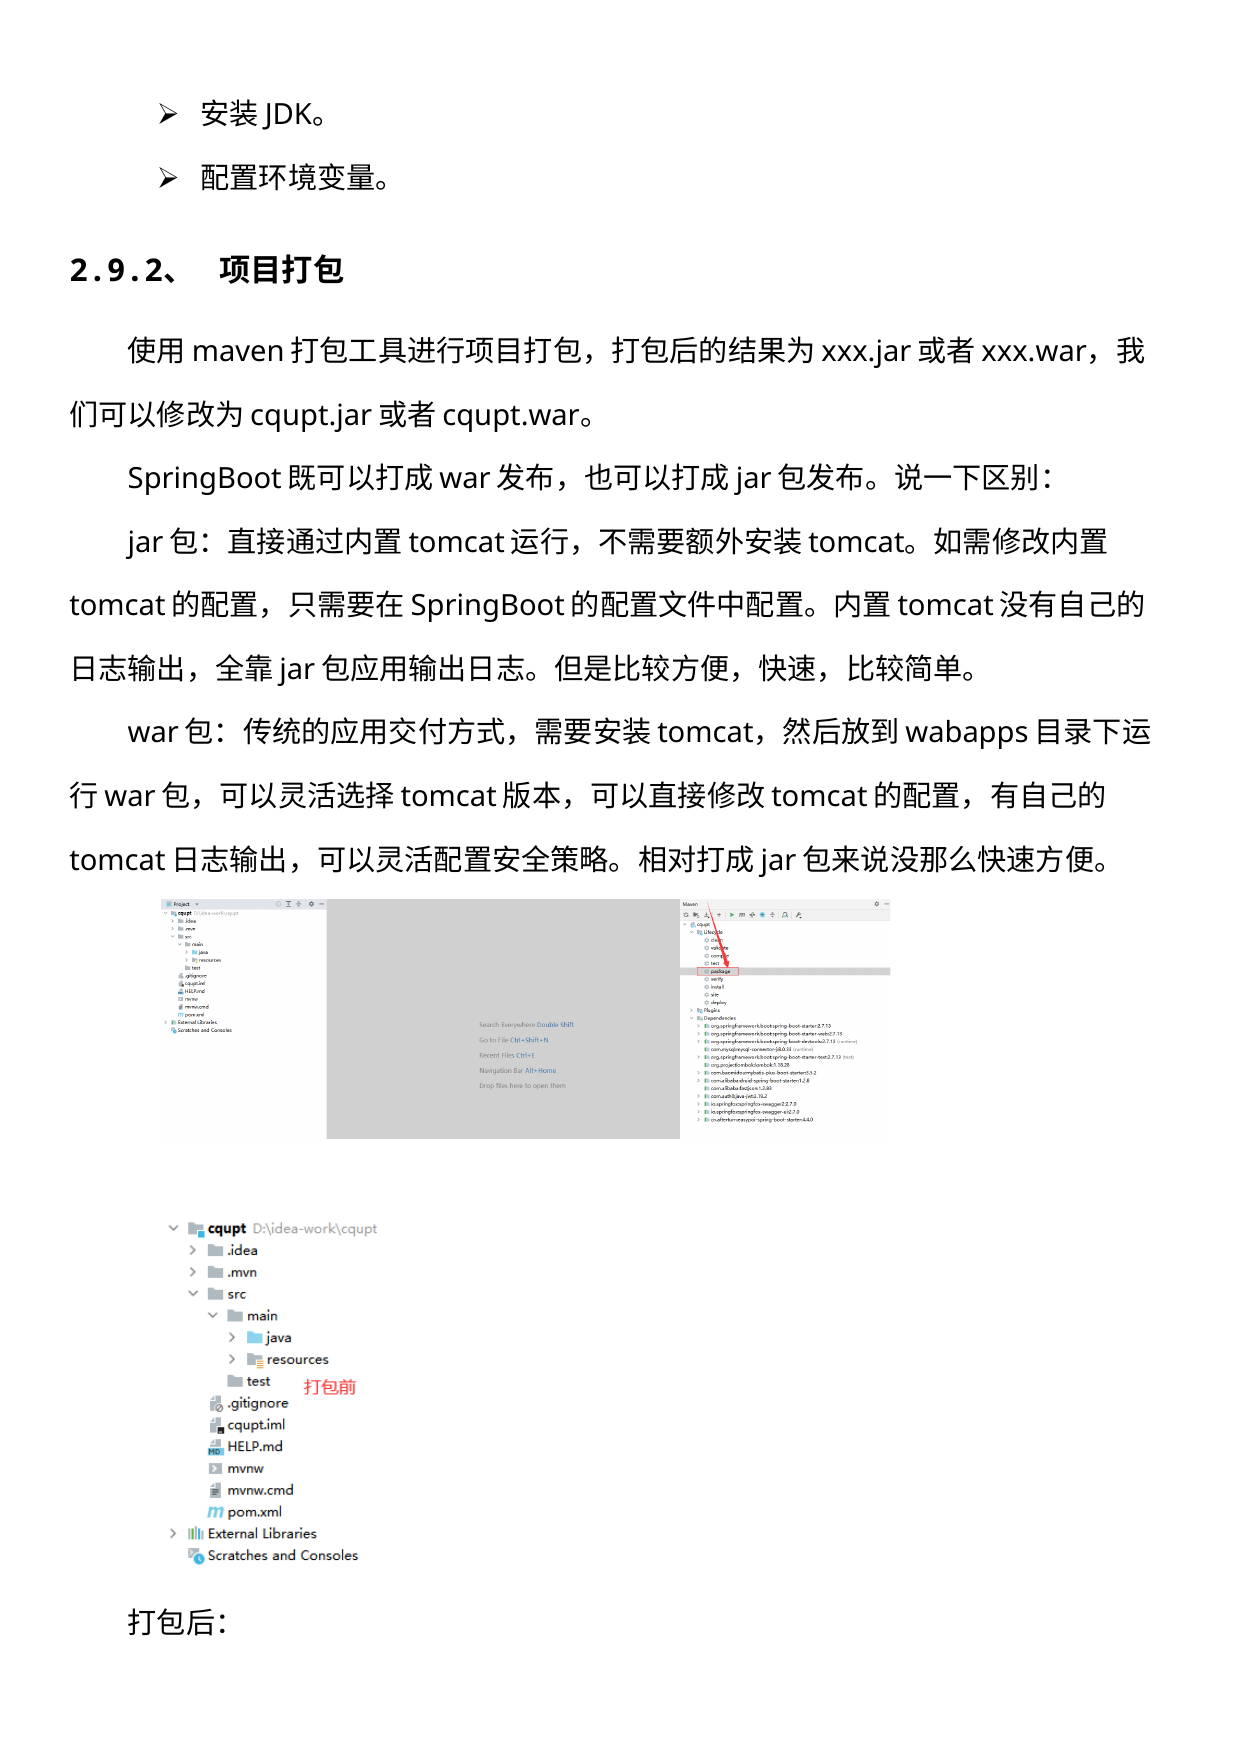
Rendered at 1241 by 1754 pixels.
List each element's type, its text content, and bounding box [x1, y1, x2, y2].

text war包：传统的应用交付方式，需要安装tomcat，然后放到wabapps目录下运行war包，可以灵活选择tomcat版本，可以直接修改tomcat的配置，有自己的tomcat日志输出，可以灵活配置安全策略。相对打成jar包来说没那么快速方便。 [69, 709, 1171, 878]
text jar包：直接通过内置tomcat运行，不需要额外安装tomcat。如需修改内置tomcat的配置，只需要在SpringBoot的配置文件中配置。内置tomcat没有自己的日志输出，全靠jar包应用输出日志。但是比较方便，快速，比较简单。 [69, 518, 1171, 688]
picture [161, 899, 891, 1139]
text 使用maven打包工具进行项目打包，打包后的结果为xxx.jar或者xxx.war，我们可以修改为cqupt.jar或者cqupt.war。 [69, 328, 1171, 434]
list 安装JDK。 [157, 91, 1171, 133]
text 打包后： [69, 1600, 1171, 1642]
picture [161, 1218, 438, 1571]
text SpringBoot既可以打成war发布，也可以打成jar包发布。说一下区别： [69, 455, 1171, 497]
list 配置环境变量。 [157, 154, 1171, 197]
subtitle 项目打包 [69, 245, 1171, 290]
